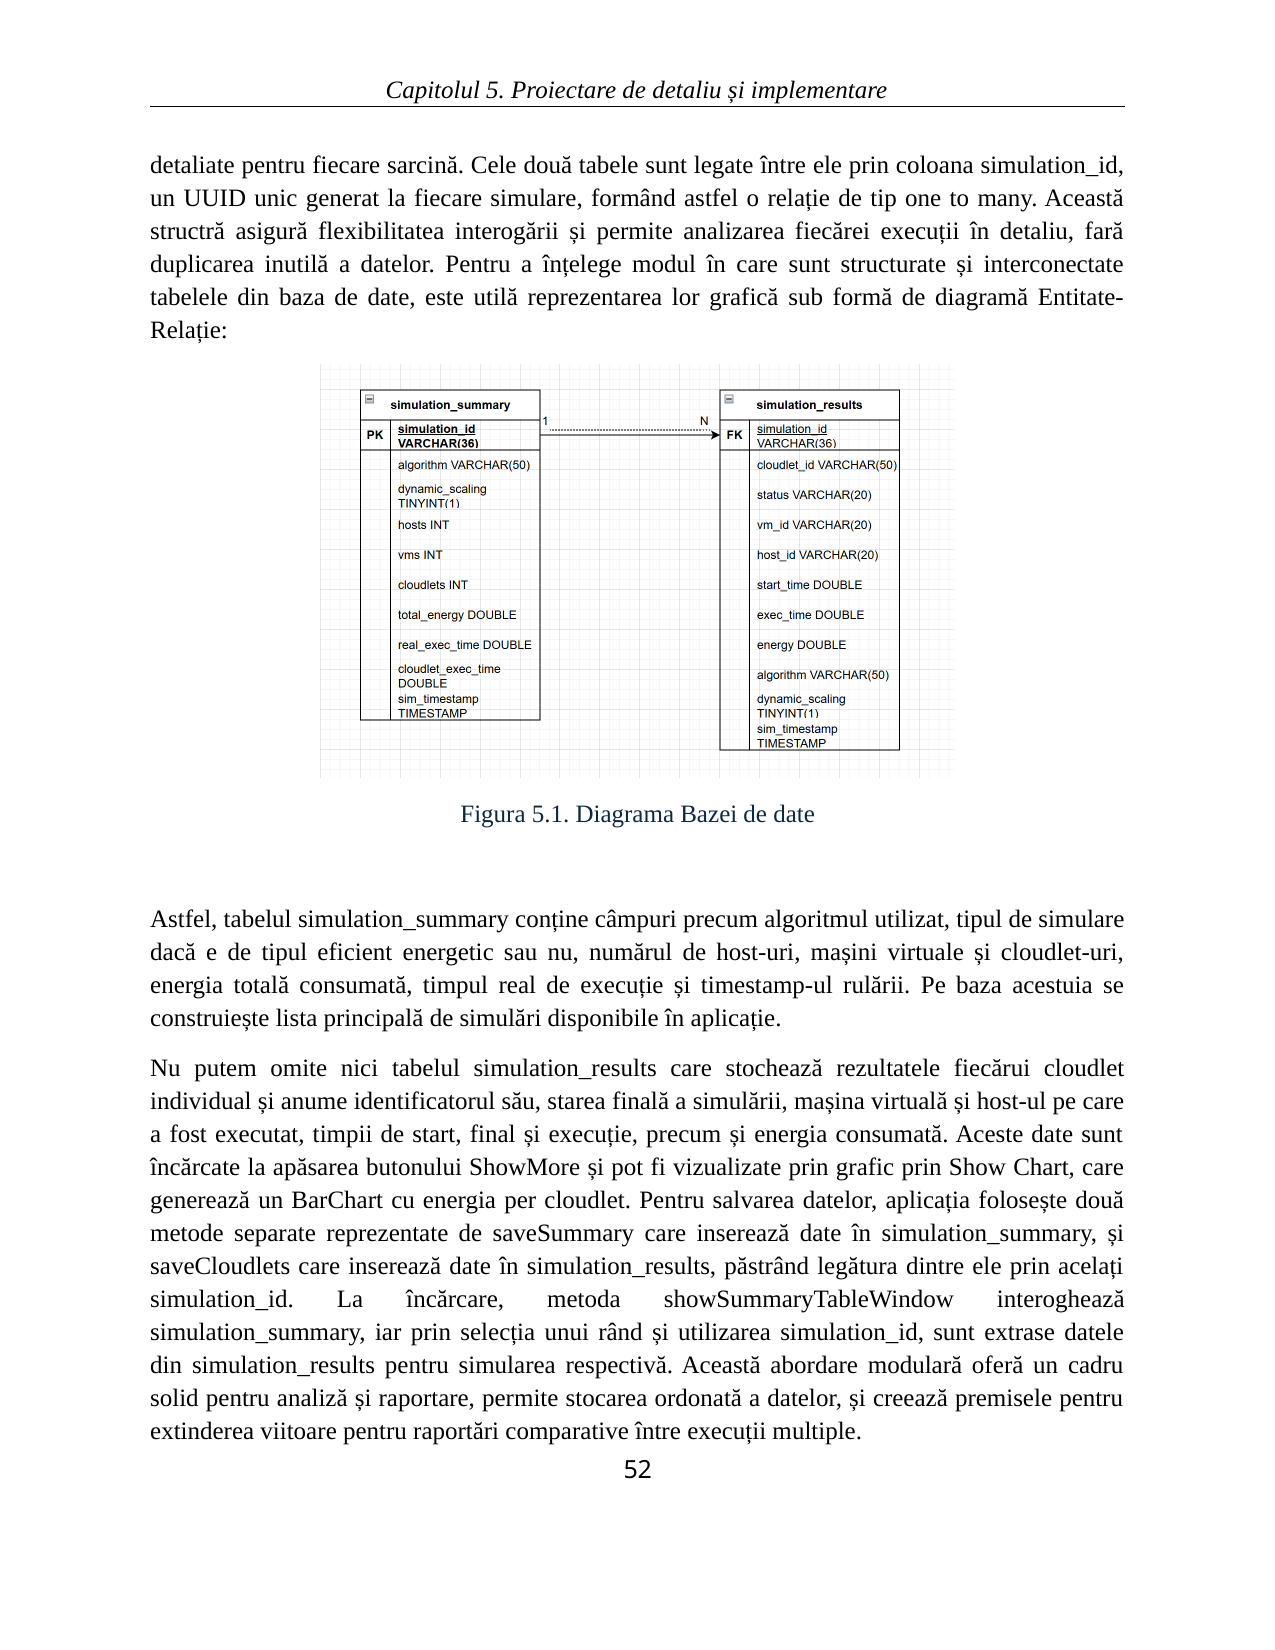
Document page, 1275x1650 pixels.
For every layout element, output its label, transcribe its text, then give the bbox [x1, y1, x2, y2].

text Astfel, tabelul simulation_summary conține câmpuri precum algoritmul utilizat, tipul de simulare dacă e de tipul eficient energetic sau nu, numărul de host-uri, mașini virtuale și cloudlet-uri, energia totală consumată, timpul real de execuție și timestamp-ul rulării. Pe baza acestuia se construiește lista principală de simulări disponibile în aplicație. [150, 904, 1125, 1032]
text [150, 150, 1125, 344]
picture [320, 364, 955, 778]
text Nu putem omite nici tabelul simulation_results care stochează rezultatele fiecărui cloudlet individual și anume identificatorul său, starea finală a simulării, mașina virtuală și host-ul pe care a fost executat, timpii de start, final și execuție, precum și energia consumată. Aceste date sunt încărcate la apăsarea butonului ShowMore și pot fi vizualizate prin grafic prin Show Chart, care generează un BarChart cu energia per cloudlet. Pentru salvarea datelor, aplicația folosește două metode separate reprezentate de saveSummary care inserează date în simulation_summary, și saveCloudlets care inserează date în simulation_results, păstrând legătura dintre ele prin acelați simulation_id. La încărcare, metoda showSummaryTableWindow interoghează simulation_summary, iar prin selecția unui rând și utilizarea simulation_id, sunt extrase datele din simulation_results pentru simularea respectivă. Această abordare modulară oferă un cadru solid pentru analiză și raportare, permite stocarea ordonată a datelor, și creează premisele pentru extinderea viitoare pentru raportări comparative între execuții multiple. [150, 1053, 1125, 1445]
text Figura 5.1. Diagrama Bazei de date [150, 799, 1125, 828]
